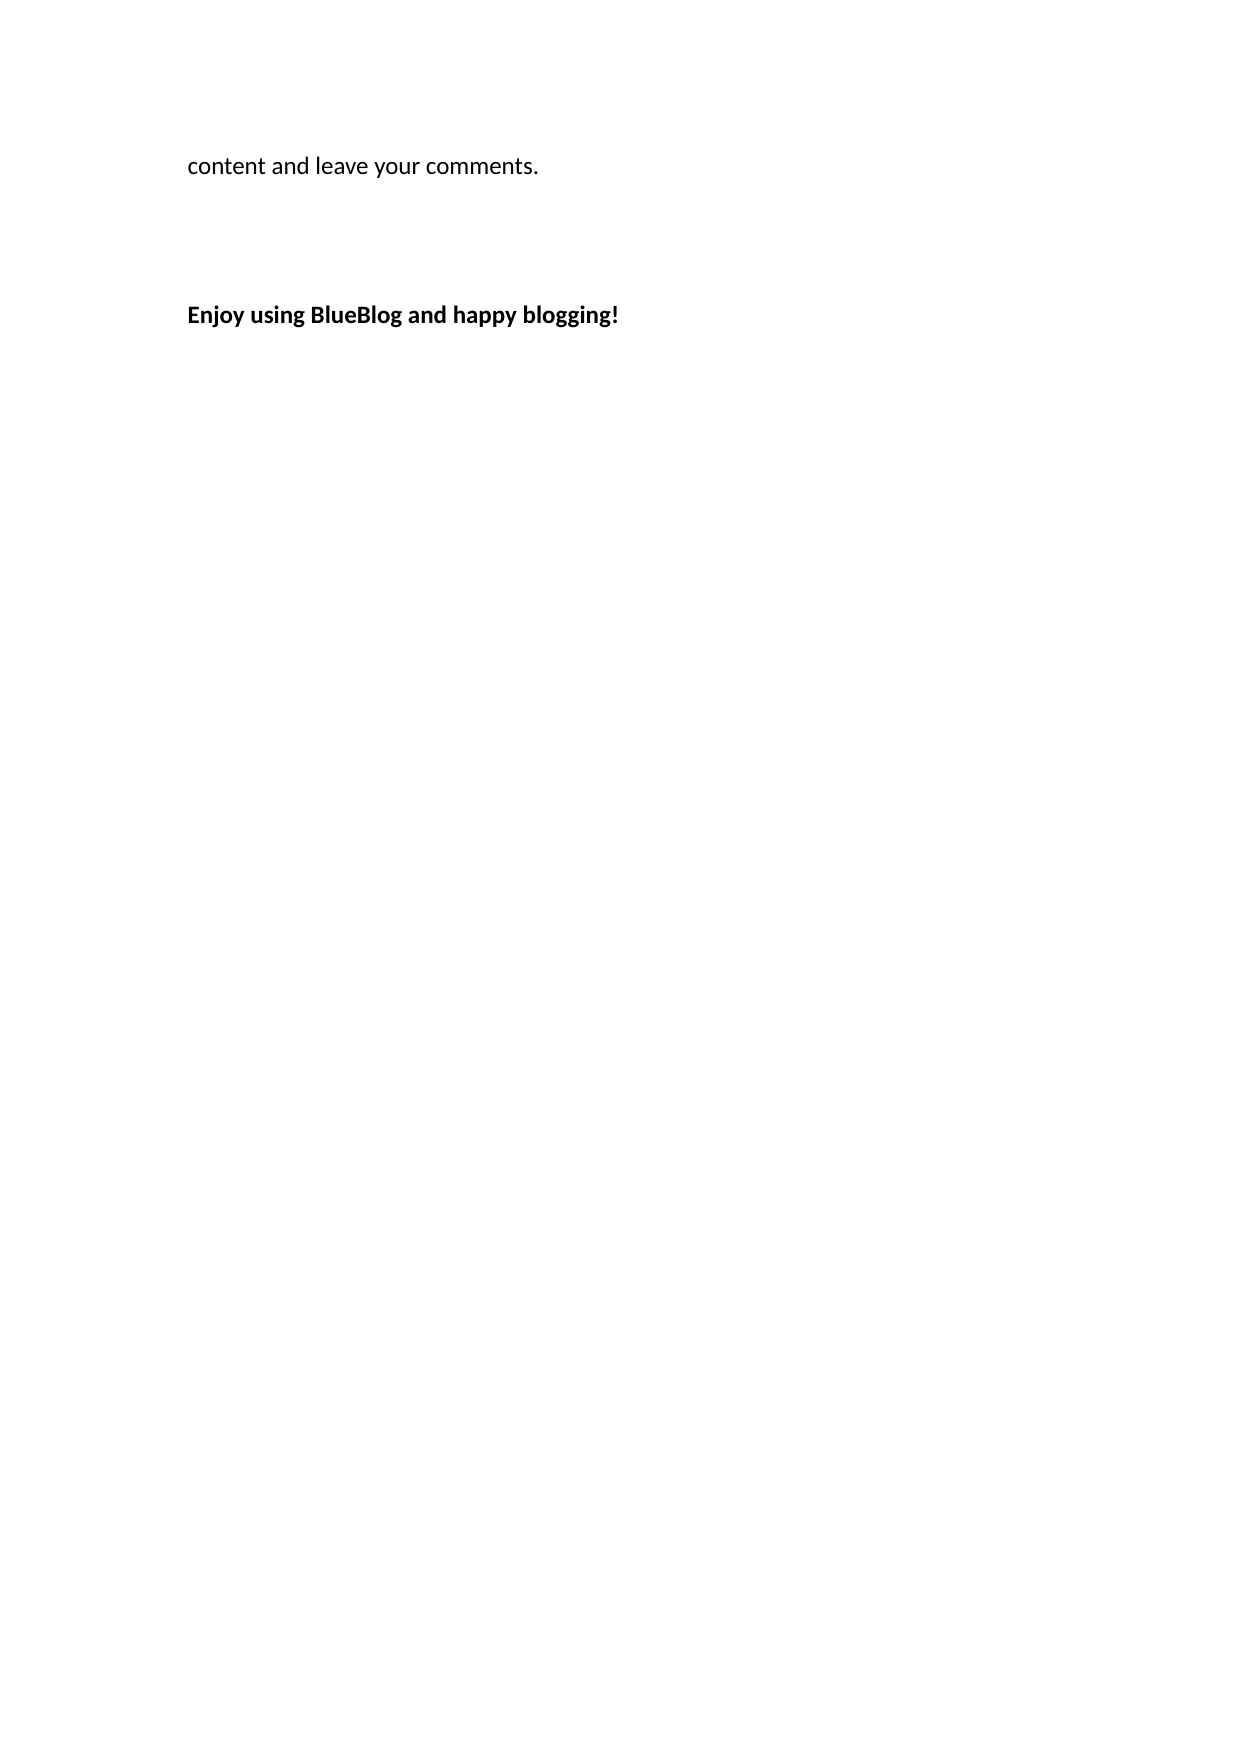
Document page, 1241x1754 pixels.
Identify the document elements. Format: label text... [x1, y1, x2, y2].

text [187, 150, 1053, 181]
text Enjoy using BlueBlog and happy blogging! [187, 299, 1053, 329]
